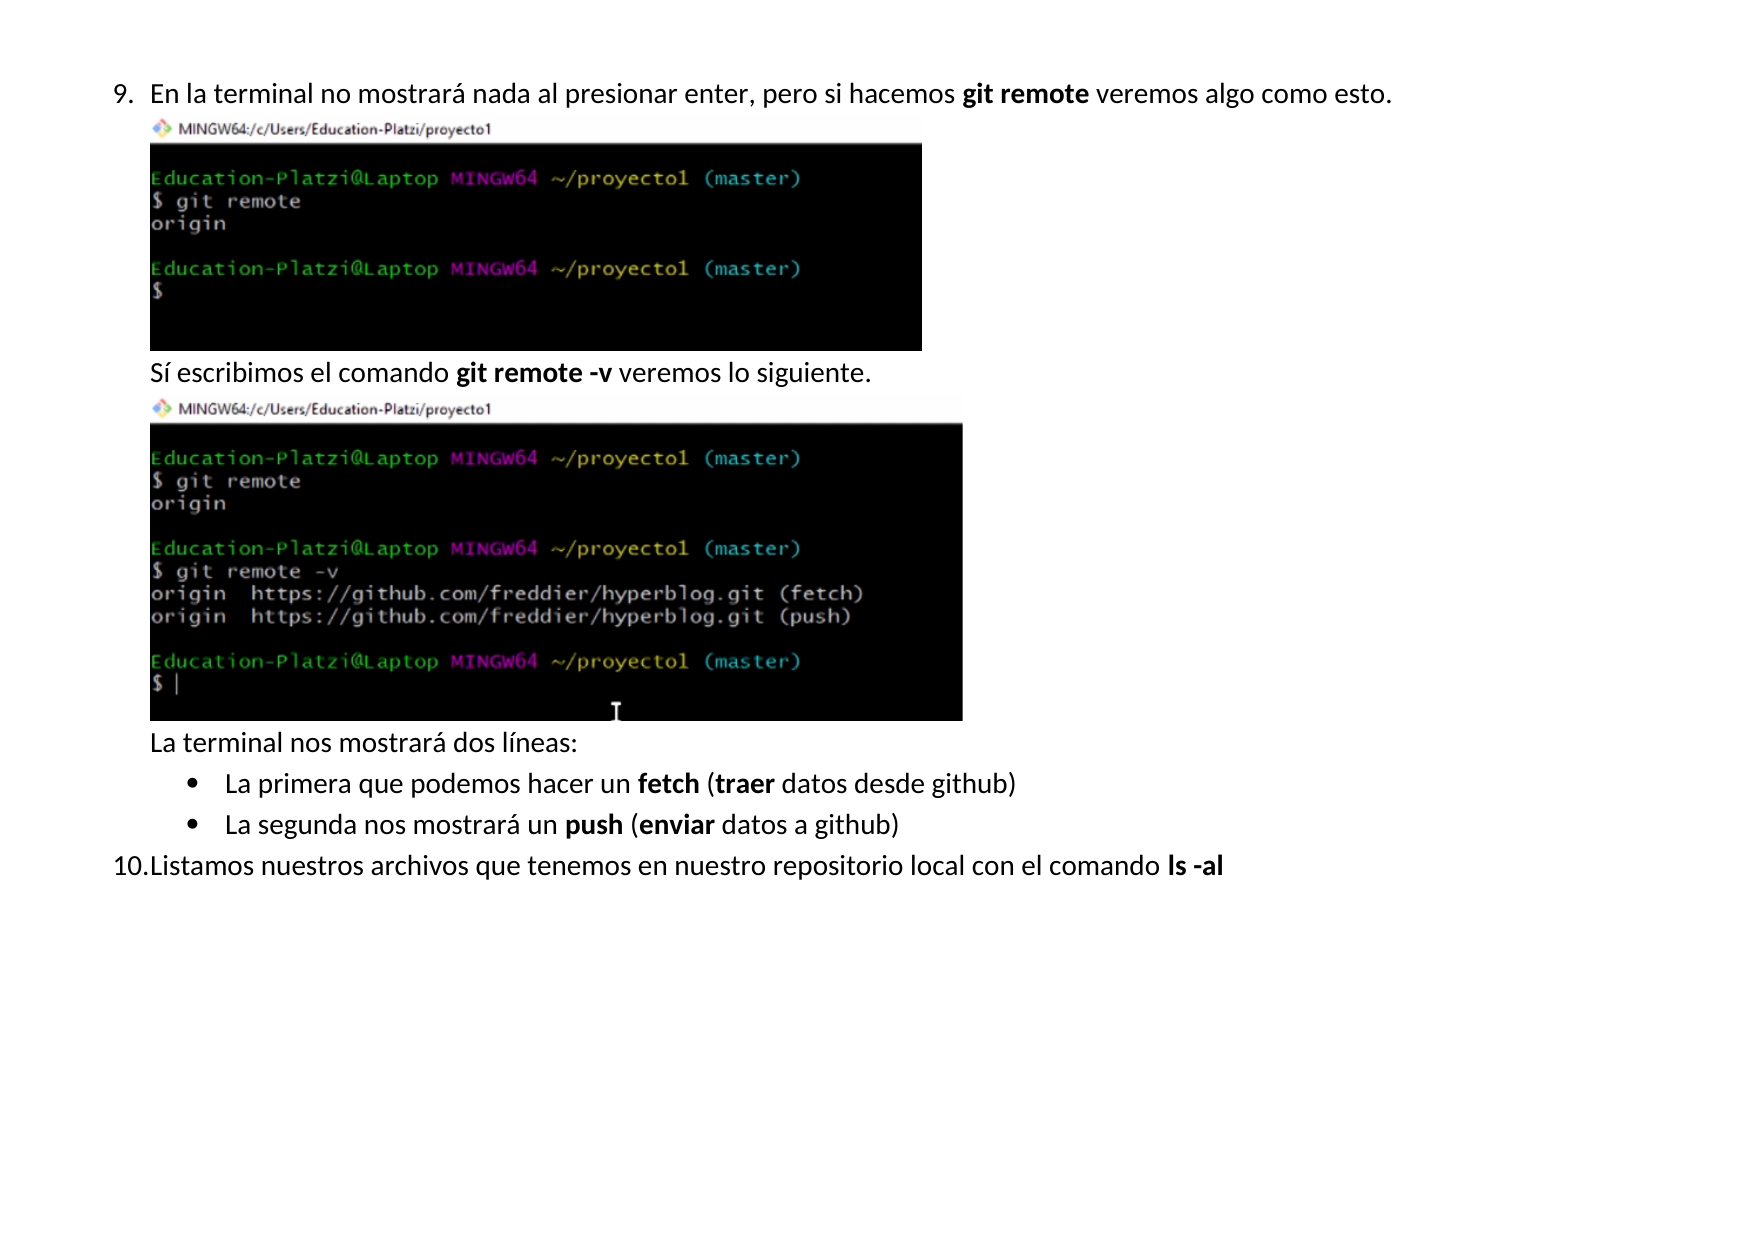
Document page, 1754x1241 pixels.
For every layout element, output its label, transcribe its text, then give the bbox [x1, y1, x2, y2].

list La terminal nos mostrará dos líneas: [150, 724, 1679, 760]
picture [150, 395, 963, 721]
list La segunda nos mostrará un push (enviar datos a github) [187, 806, 1679, 842]
picture [150, 116, 922, 351]
list En la terminal no mostrará nada al presionar enter, pero si hacemos git remote veremos algo como esto. [112, 75, 1679, 111]
list Sí escribimos el comando git remote -v veremos lo siguiente. [150, 354, 1679, 390]
list Listamos nuestros archivos que tenemos en nuestro repositorio local con el comando ls -al [112, 847, 1679, 883]
list La primera que podemos hacer un fetch (traer datos desde github) [187, 766, 1679, 801]
